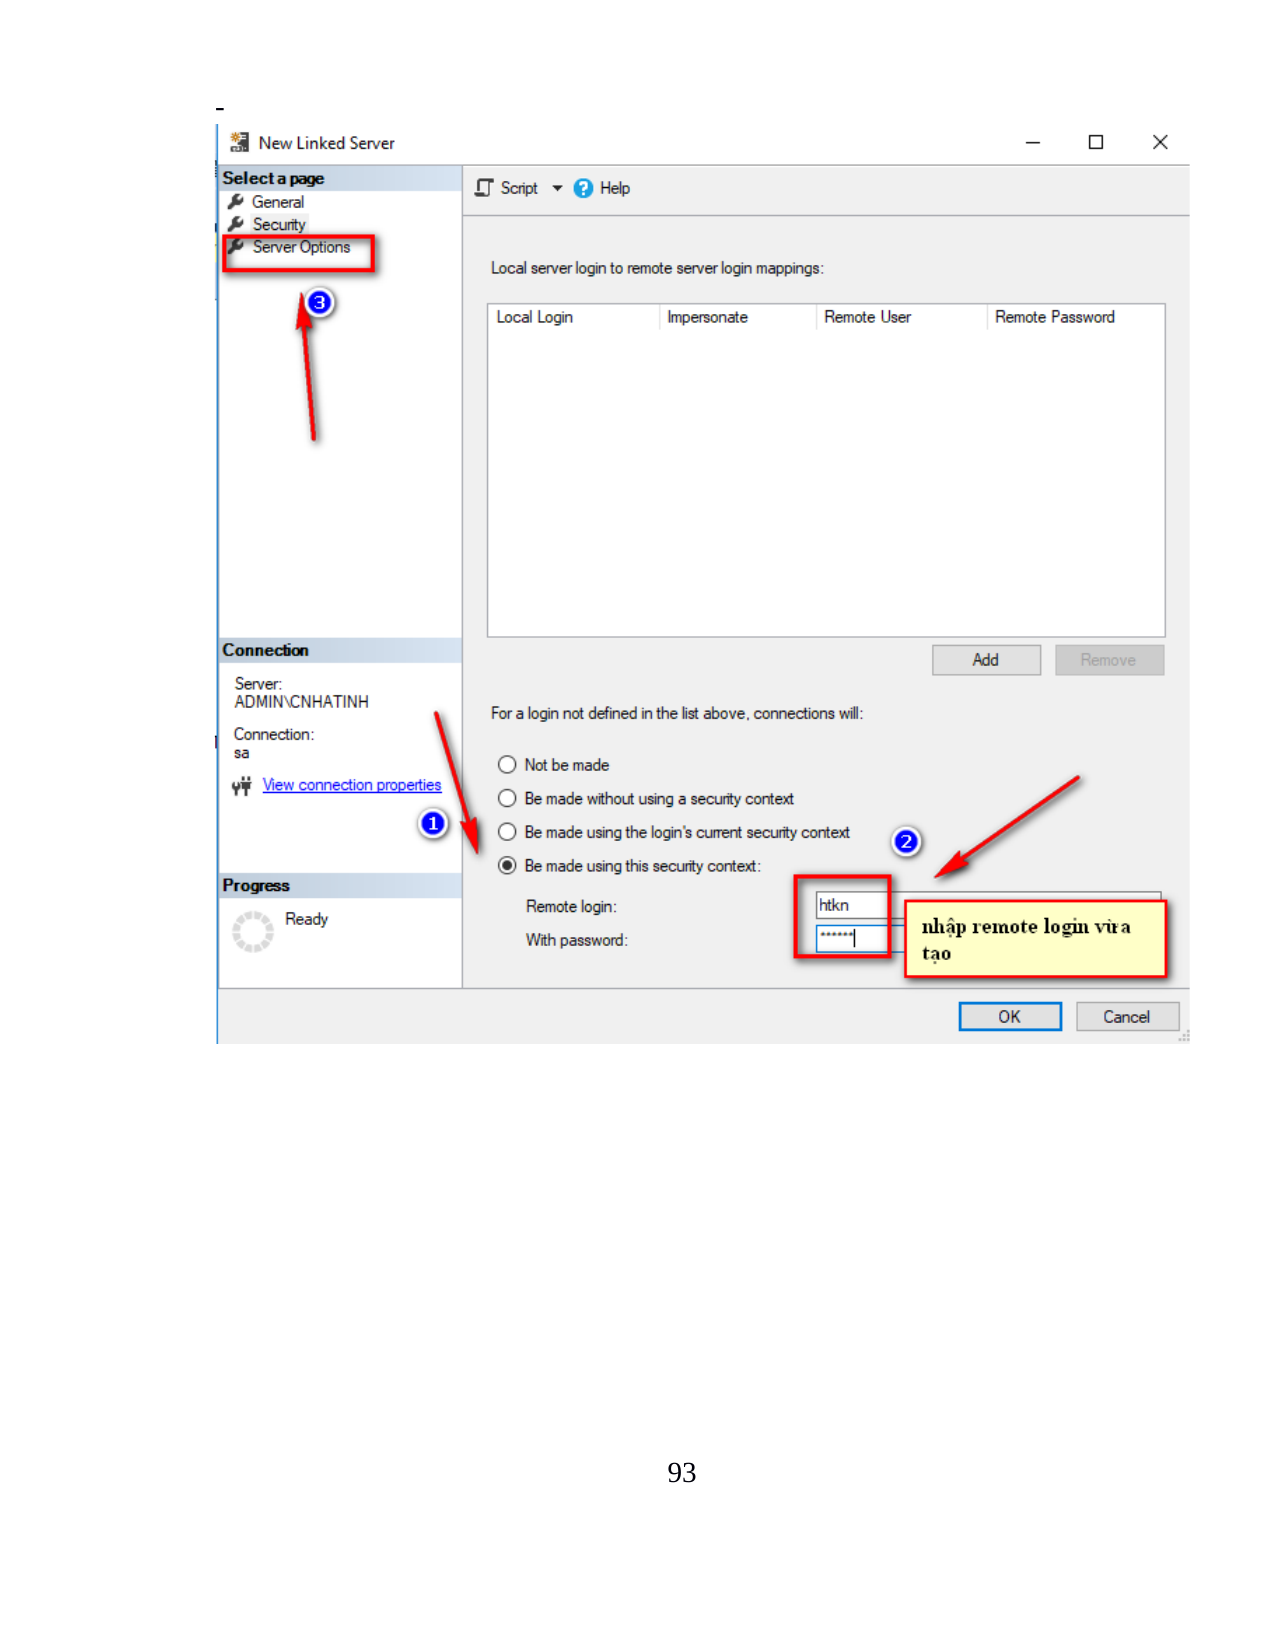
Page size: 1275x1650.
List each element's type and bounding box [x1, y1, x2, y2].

picture [214, 124, 1190, 1044]
